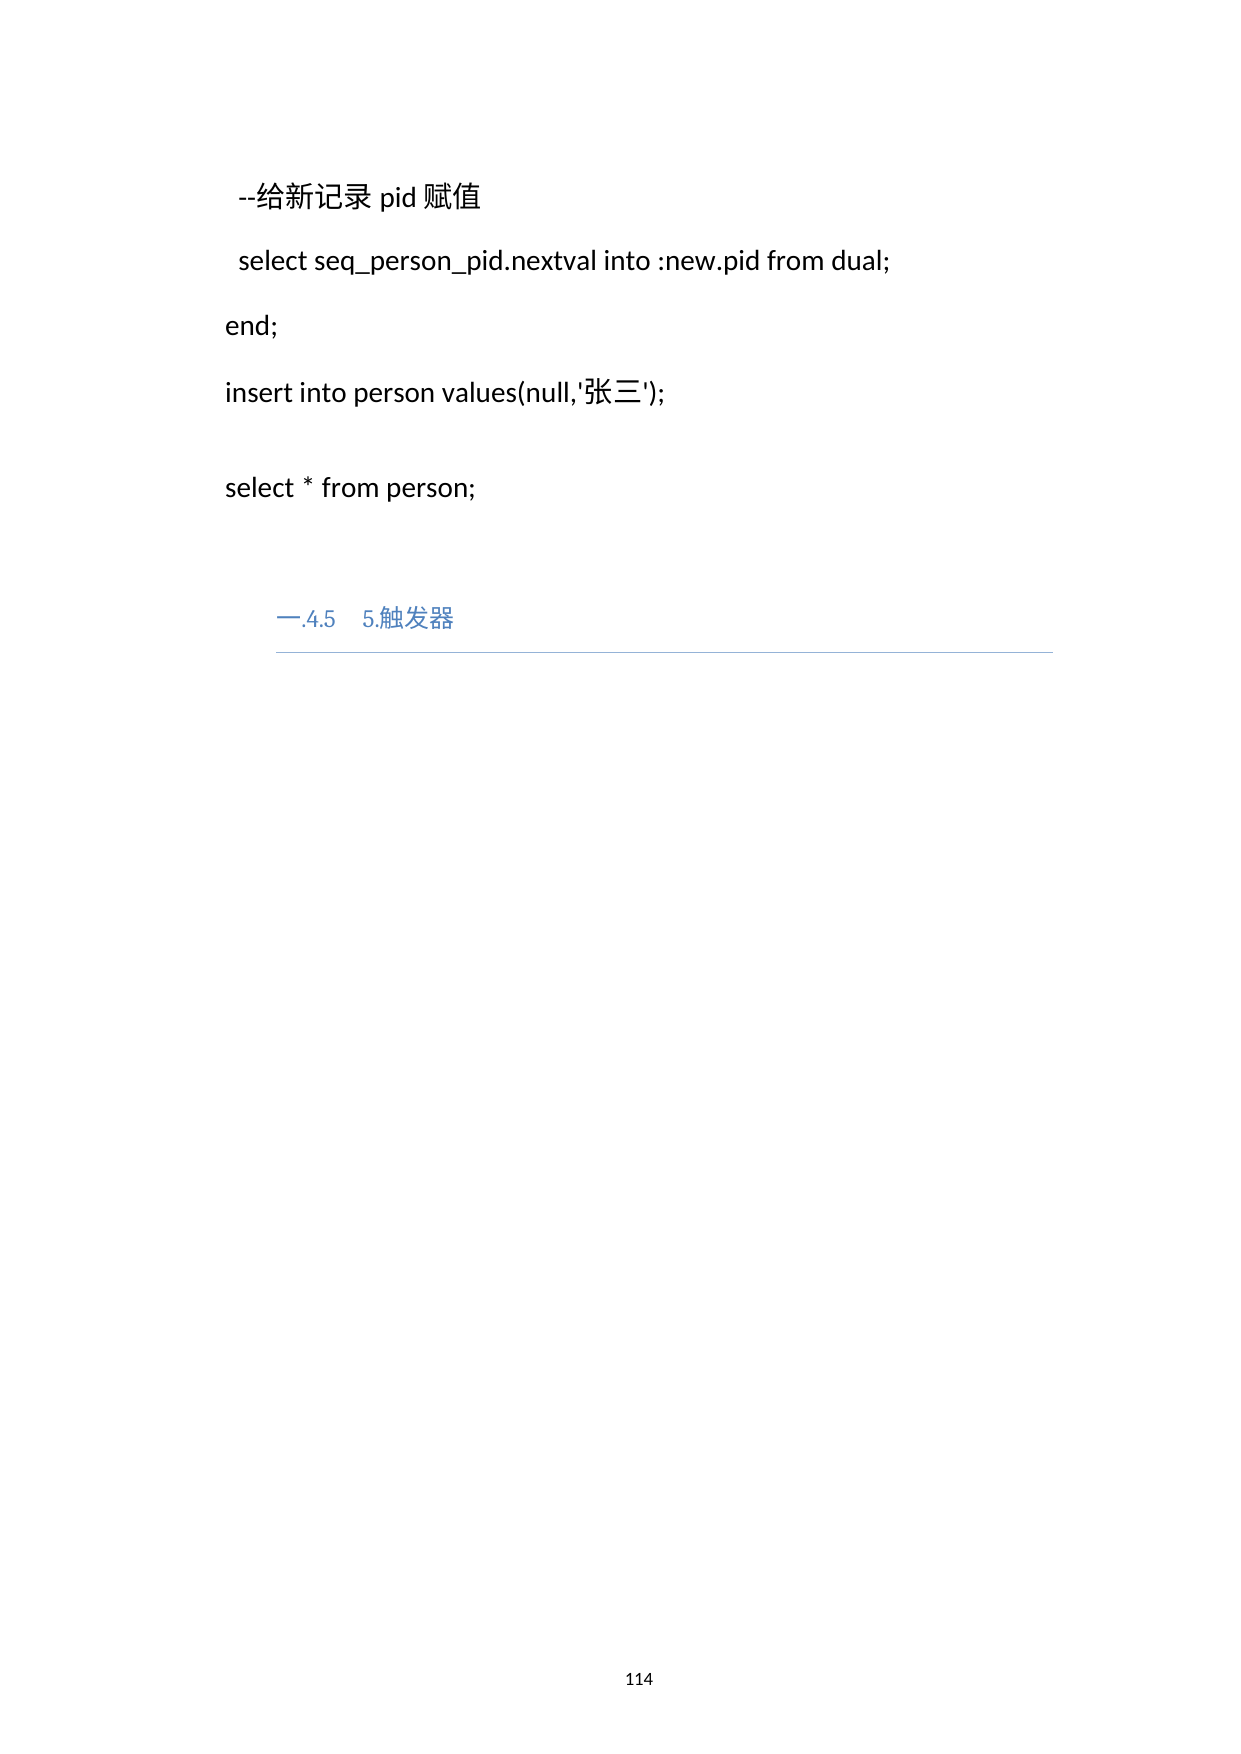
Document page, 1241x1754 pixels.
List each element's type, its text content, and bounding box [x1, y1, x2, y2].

text select seq_person_pid.nextval into :new.pid from dual; [187, 227, 1053, 292]
text select * from person; [187, 454, 1053, 519]
text insert into person values(null,'张三'); [187, 357, 1053, 422]
text --给新记录 pid 赋值 [187, 162, 1053, 227]
text end; [187, 292, 1053, 357]
subtitle 5.触发器 [276, 584, 1053, 652]
